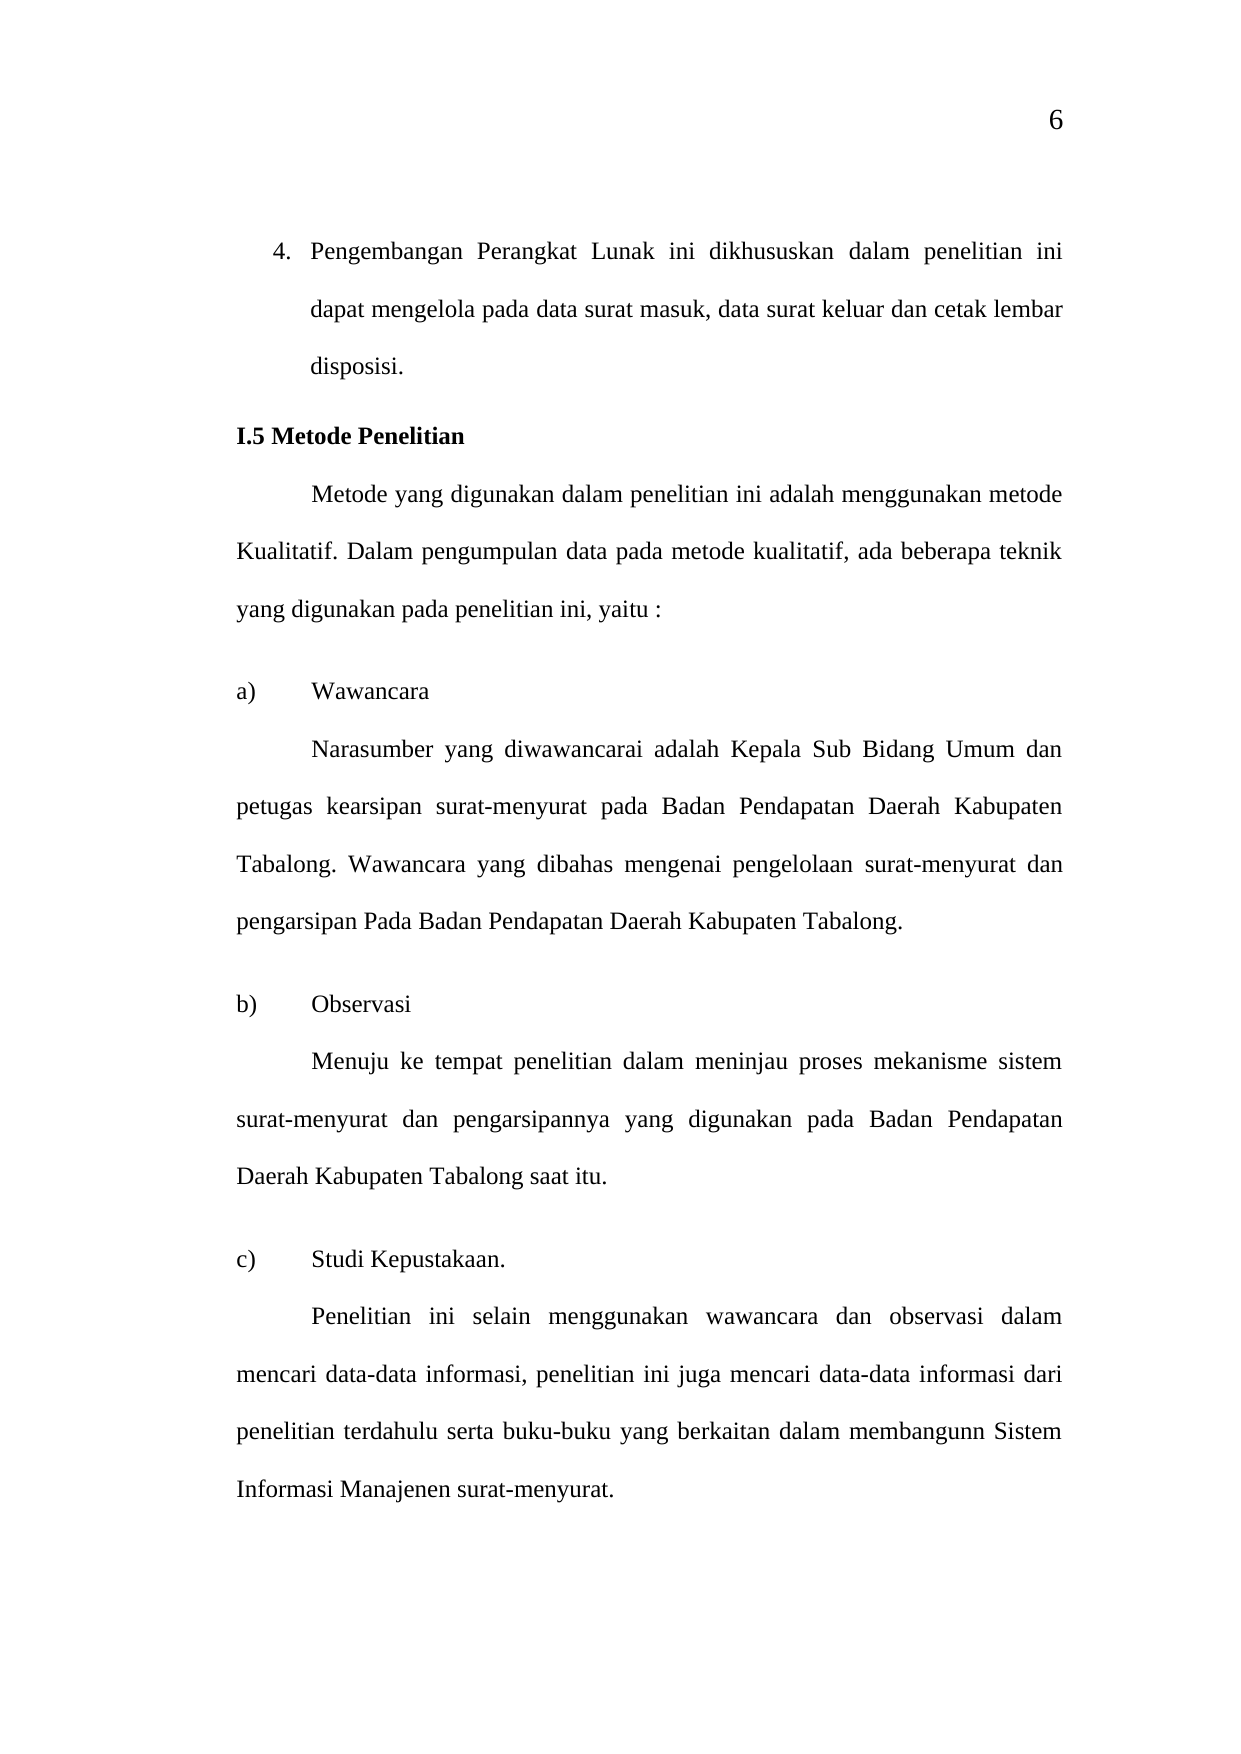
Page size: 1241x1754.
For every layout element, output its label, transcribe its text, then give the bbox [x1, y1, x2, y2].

text Metode yang digunakan dalam penelitian ini adalah menggunakan metode Kualitatif. Dalam pengumpulan data pada metode kualitatif, ada beberapa teknik yang digunakan pada penelitian ini, yaitu : [236, 479, 1063, 622]
text Menuju ke tempat penelitian dalam meninjau proses mekanisme sistem surat-menyurat dan pengarsipannya yang digunakan pada Badan Pendapatan Daerah Kabupaten Tabalong saat itu. [236, 1046, 1063, 1190]
text Penelitian ini selain menggunakan wawancara dan observasi dalam mencari data-data informasi, penelitian ini juga mencari data-data informasi dari penelitian terdahulu serta buku-buku yang berkaitan dalam membangunn Sistem Informasi Manajenen surat-menyurat. [236, 1301, 1063, 1502]
text Narasumber yang diwawancarai adalah Kepala Sub Bidang Umum dan petugas kearsipan surat-menyurat pada Badan Pendapatan Daerah Kabupaten Tabalong. Wawancara yang dibahas mengenai pengelolaan surat-menyurat dan pengarsipan Pada Badan Pendapatan Daerah Kabupaten Tabalong. [236, 734, 1063, 935]
list Wawancara [236, 676, 1063, 705]
list Observasi [236, 989, 1063, 1017]
list Studi Kepustakaan. [236, 1244, 1063, 1272]
list Pengembangan Perangkat Lunak ini dikhususkan dalam penelitian ini dapat mengelola pada data surat masuk, data surat keluar dan cetak lembar disposisi. [273, 236, 1063, 380]
subtitle Metode Penelitian [236, 421, 1063, 450]
